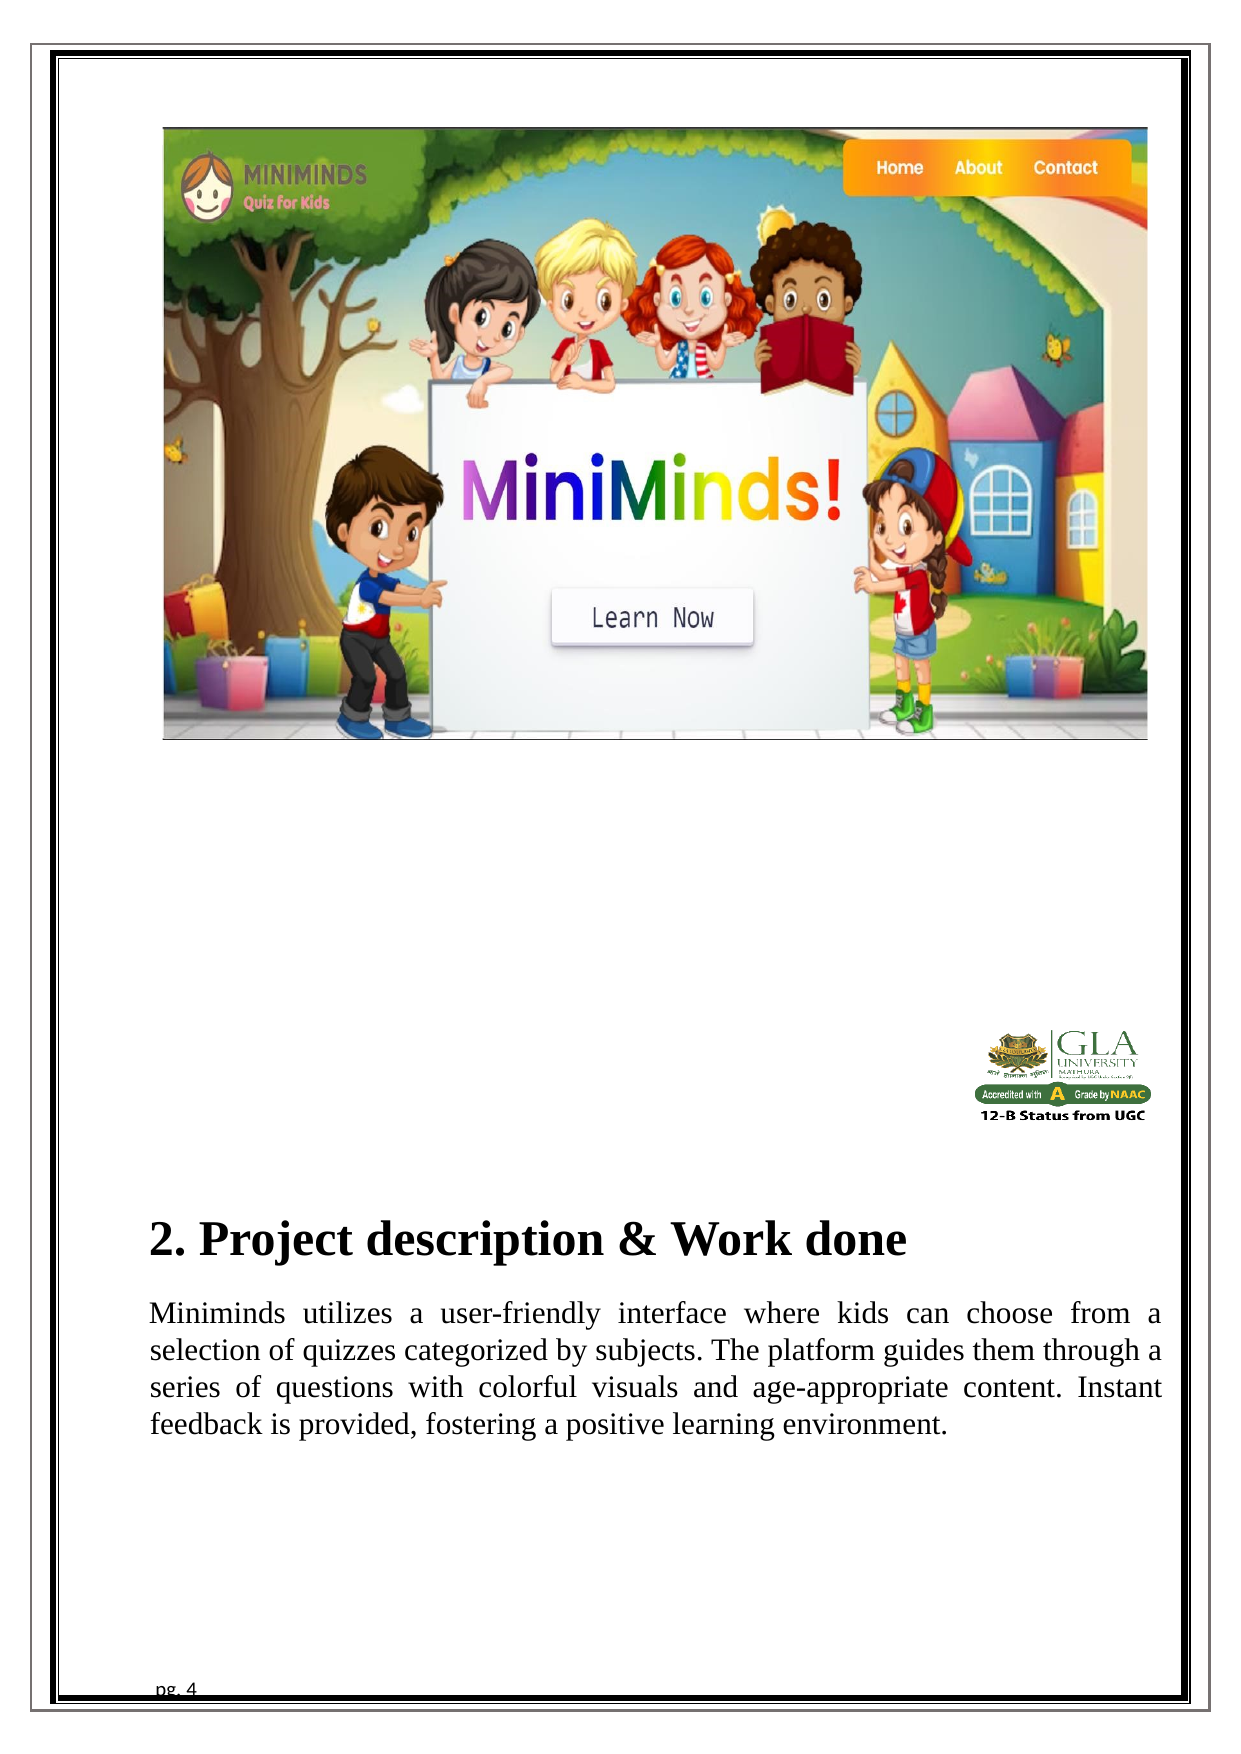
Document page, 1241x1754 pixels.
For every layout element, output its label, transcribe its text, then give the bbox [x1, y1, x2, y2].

subtitle Project description & Work done [148, 1208, 1169, 1266]
picture [162, 127, 1148, 740]
text Miniminds utilizes a user-friendly interface where kids can choose from a selection of quizzes categorized by subjects. The platform guides them through a series of questions with colorful visuals and age-appropriate content. Instant feedback is provided, fostering a positive learning environment. [148, 1294, 1163, 1441]
picture [973, 1029, 1153, 1122]
